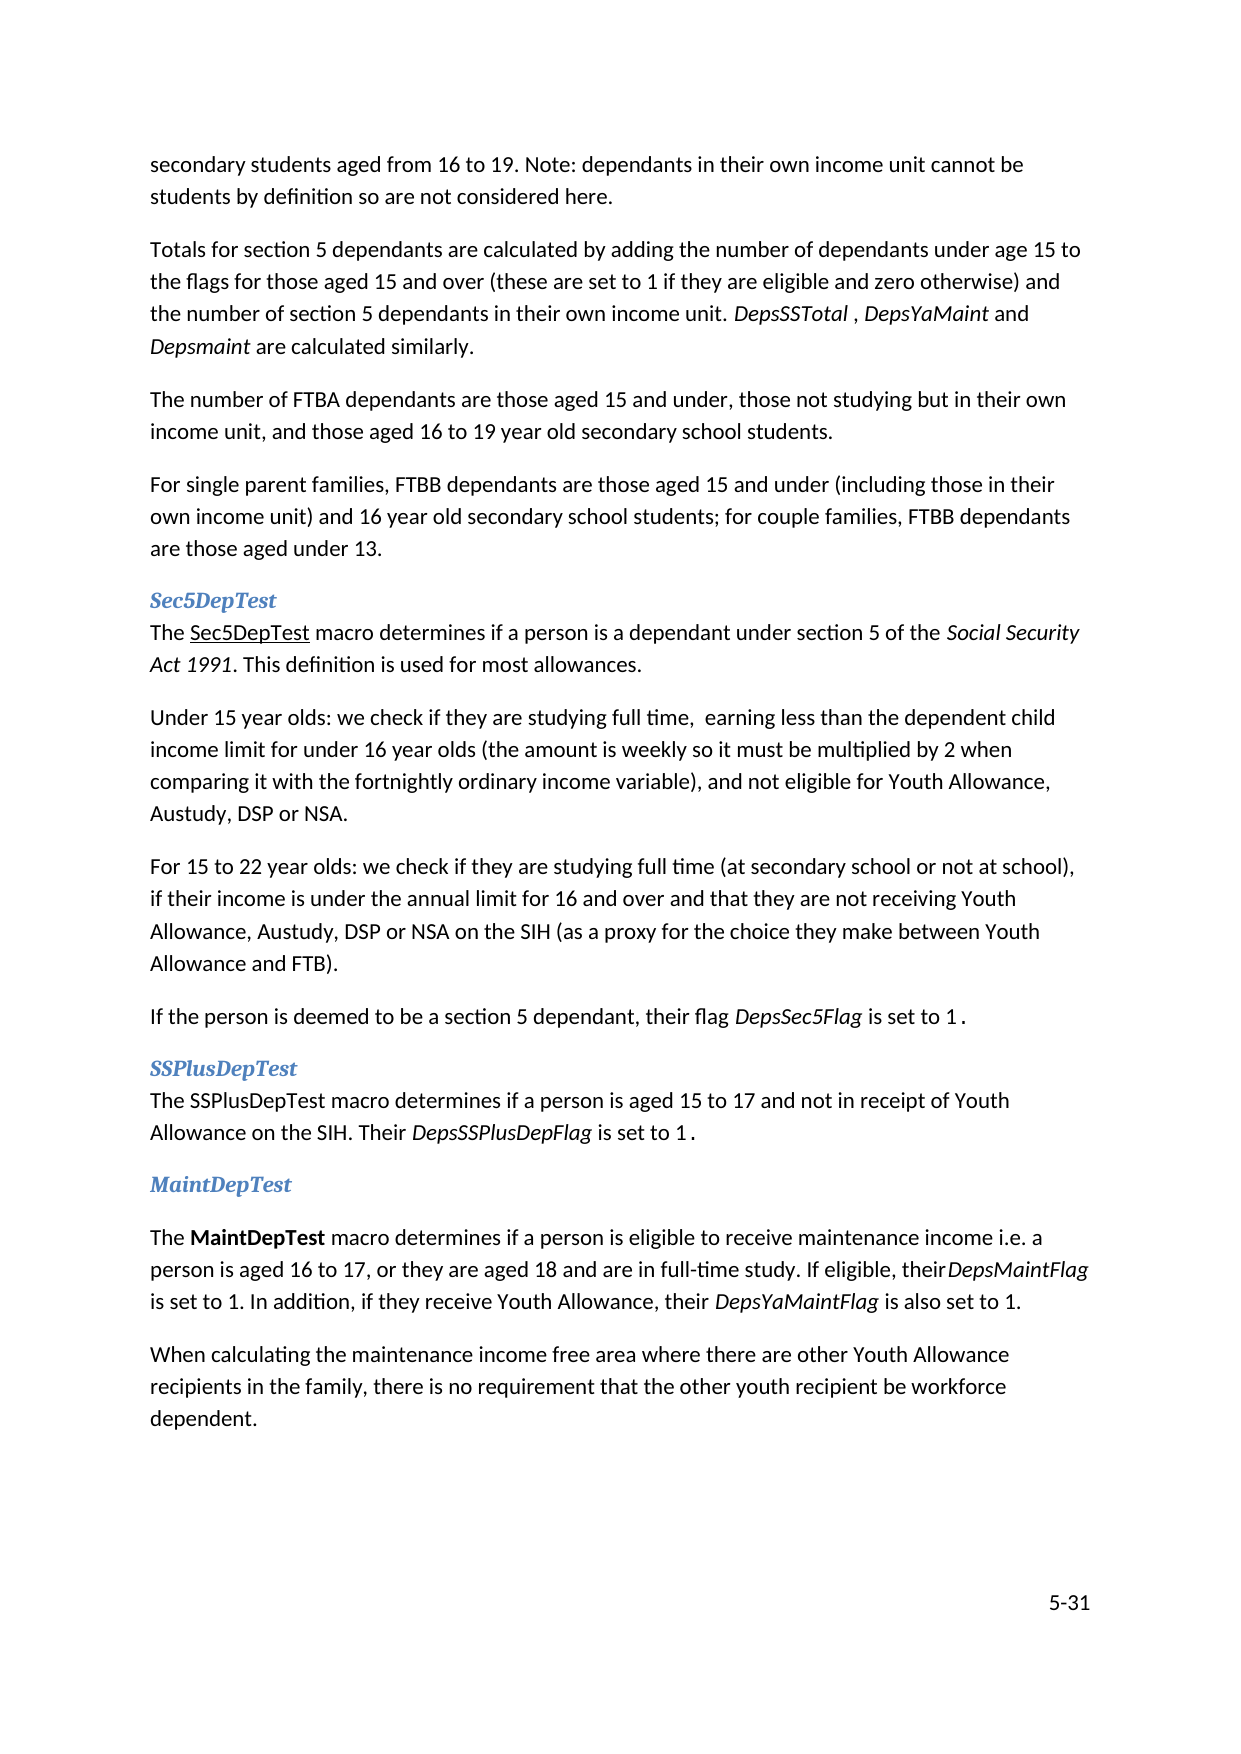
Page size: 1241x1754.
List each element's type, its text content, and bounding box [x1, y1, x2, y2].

text Under 15 year olds: we check if they are studying full time, earning less than the dependent child income limit for under 16 year olds (the amount is weekly so it must be multiplied by 2 when comparing it with the fortnightly ordinary income variable), and not eligible for Youth Allowance, Austudy, DSP or NSA. [150, 703, 1090, 827]
text The MaintDepTest macro determines if a person is eligible to receive maintenance income i.e. a person is aged 16 to 17, or they are aged 18 and are in full-time study. If eligible, theirDepsMaintFlag is set to 1. In addition, if they receive Youth Allowance, their DepsYaMaintFlag is also set to 1. [150, 1223, 1090, 1315]
subtitle Sec5DepTest [150, 587, 1090, 614]
text The number of FTBA dependants are those aged 15 and under, those not studying but in their own income unit, and those aged 16 to 19 year old secondary school students. [150, 385, 1090, 445]
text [150, 150, 1090, 210]
text If the person is deemed to be a section 5 dependant, their flag DepsSec5Flag is set to 1. [150, 1002, 1090, 1031]
text When calculating the maintenance income free area where there are other Youth Allowance recipients in the family, there is no requirement that the other youth recipient be workforce dependent. [150, 1340, 1090, 1432]
text MaintDepTest [150, 1172, 1090, 1198]
text For 15 to 22 year olds: we check if they are studying full time (at secondary school or not at school), if their income is under the annual limit for 16 and over and that they are not receiving Youth Allowance, Austudy, DSP or NSA on the SIH (as a proxy for the choice they make between Youth Allowance and FTB). [150, 852, 1090, 977]
text For single parent families, FTBB dependants are those aged 15 and under (including those in their own income unit) and 16 year old secondary school students; for couple families, FTBB dependants are those aged under 13. [150, 470, 1090, 562]
text The Sec5DepTest macro determines if a person is a dependant under section 5 of the Social Security Act 1991. This definition is used for most allowances. [150, 618, 1090, 678]
subtitle SSPlusDepTest [150, 1056, 1090, 1082]
text The SSPlusDepTest macro determines if a person is aged 15 to 17 and not in receipt of Youth Allowance on the SIH. Their DepsSSPlusDepFlag is set to 1. [150, 1086, 1090, 1147]
text Totals for section 5 dependants are calculated by adding the number of dependants under age 15 to the flags for those aged 15 and over (these are set to 1 if they are eligible and zero otherwise) and the number of section 5 dependants in their own income unit. DepsSSTotal , DepsYaMaint and Depsmaint are calculated similarly. [150, 235, 1090, 360]
